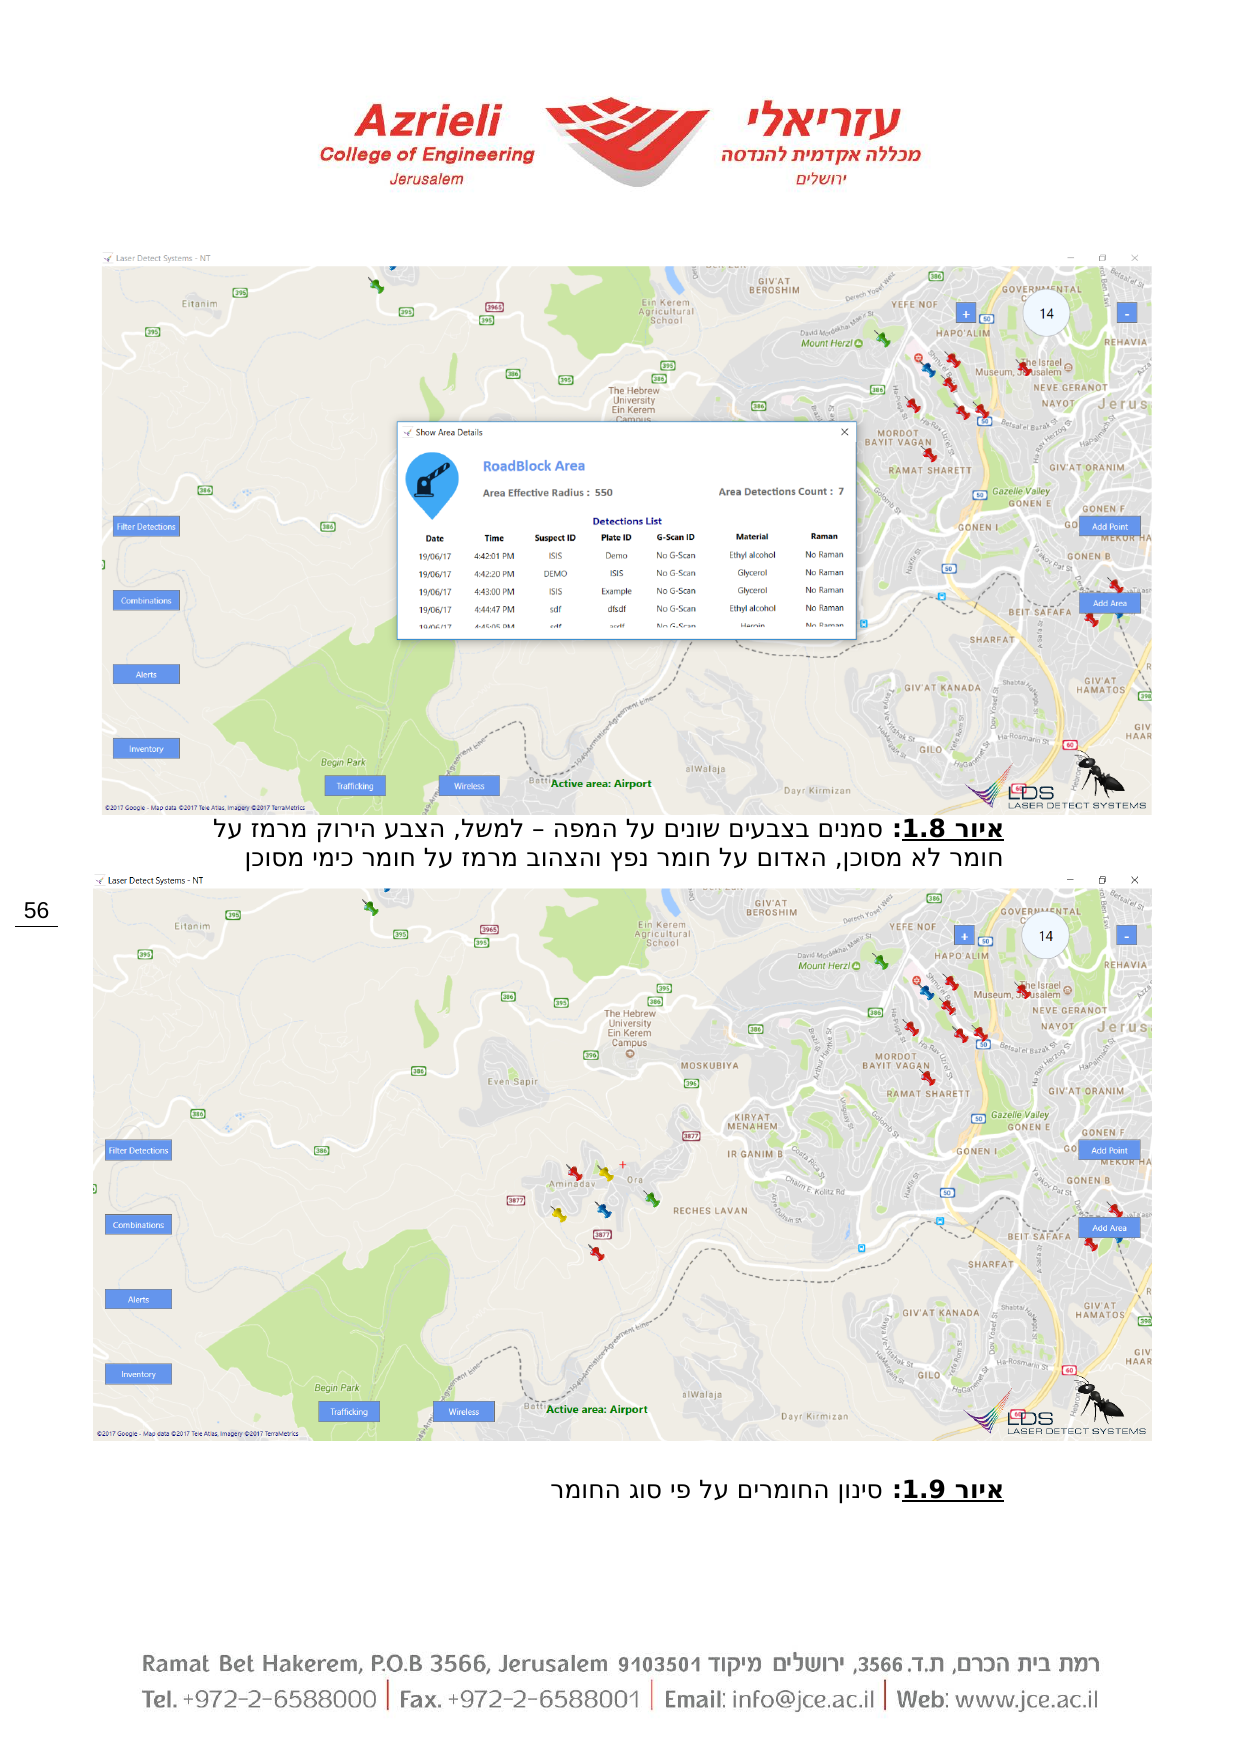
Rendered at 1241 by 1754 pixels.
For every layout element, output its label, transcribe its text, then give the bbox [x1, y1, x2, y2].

picture [101, 251, 1152, 815]
picture [42, 35, 1199, 212]
picture [107, 1633, 1133, 1742]
text איור 1.9: סינון החומרים על פי סוג החומר [177, 1475, 1004, 1504]
picture [93, 872, 1152, 1441]
text איור 1.8: סמנים בצבעים שונים על המפה – למשל, הצבע הירוק מרמז על חומר לא מסוכן, האדום על חומר נפץ והצהוב מרמז על חומר כימי מסוכן [177, 815, 1004, 872]
